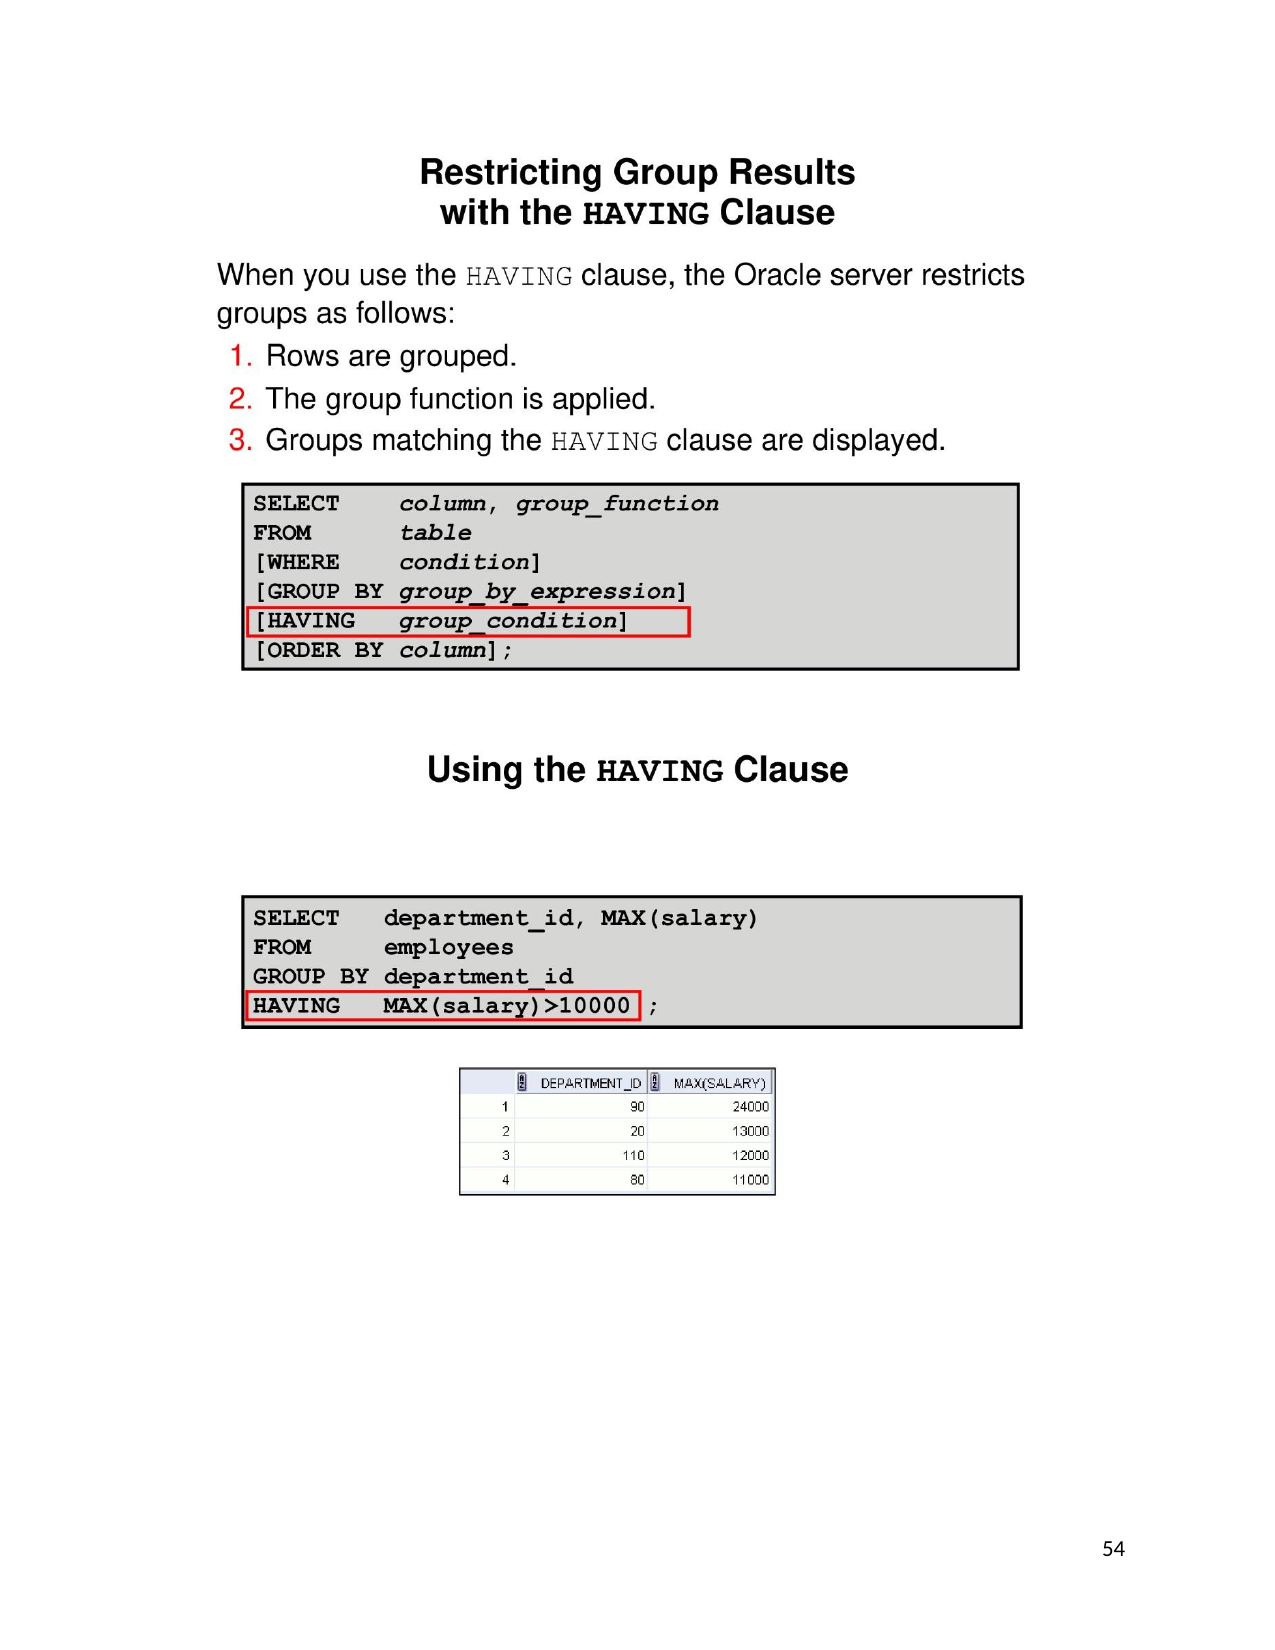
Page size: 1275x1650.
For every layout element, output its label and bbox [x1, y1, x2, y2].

picture [150, 150, 1125, 678]
picture [150, 750, 1125, 1203]
